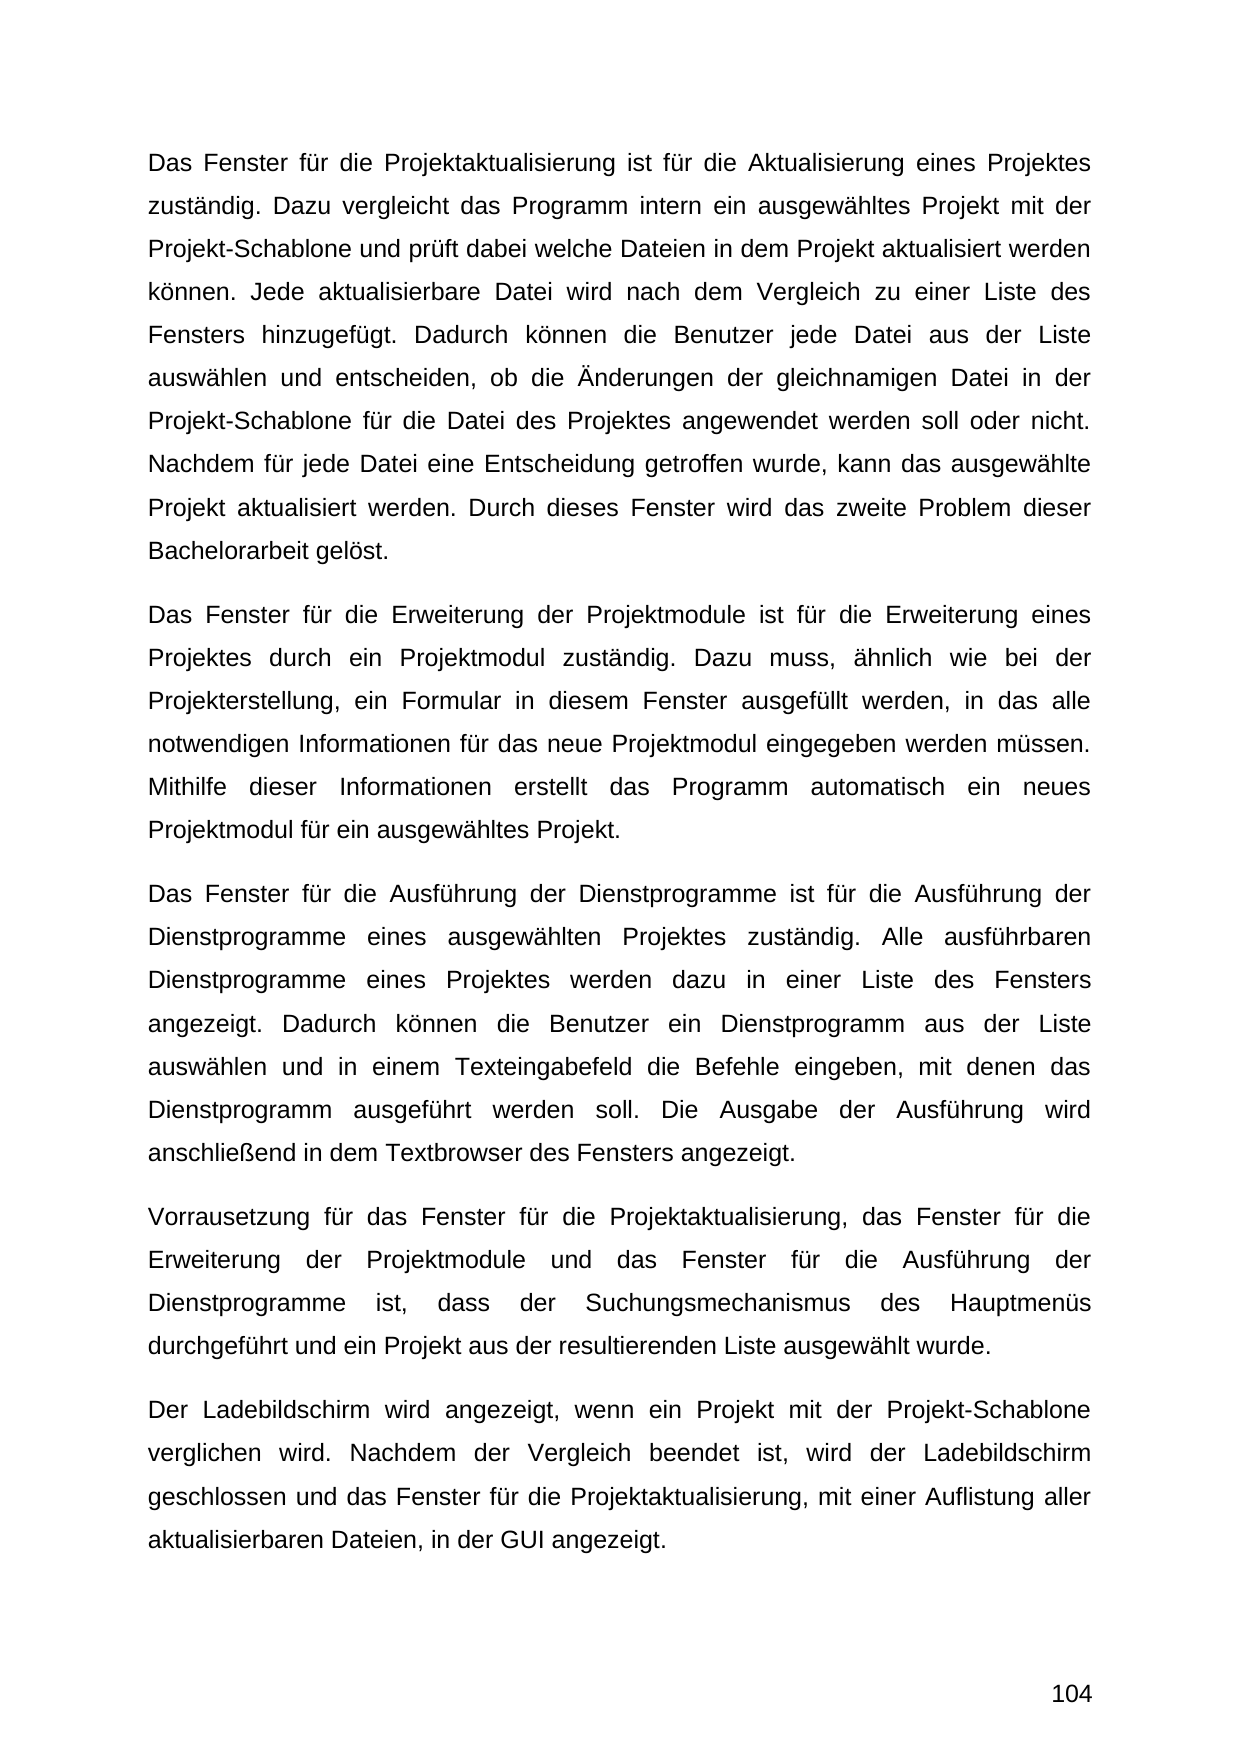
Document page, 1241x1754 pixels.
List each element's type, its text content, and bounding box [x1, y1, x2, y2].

text Der Ladebildschirm wird angezeigt, wenn ein Projekt mit der Projekt-Schablone verglichen wird. Nachdem der Vergleich beendet ist, wird der Ladebildschirm geschlossen und das Fenster für die Projektaktualisierung, mit einer Auflistung aller aktualisierbaren Dateien, in der GUI angezeigt. [148, 1395, 1093, 1553]
text Das Fenster für die Erweiterung der Projektmodule ist für die Erweiterung eines Projektes durch ein Projektmodul zuständig. Dazu muss, ähnlich wie bei der Projekterstellung, ein Formular in diesem Fenster ausgefüllt werden, in das alle notwendigen Informationen für das neue Projektmodul eingegeben werden müssen. Mithilfe dieser Informationen erstellt das Programm automatisch ein neues Projektmodul für ein ausgewähltes Projekt. [148, 600, 1093, 844]
text Das Fenster für die Projektaktualisierung ist für die Aktualisierung eines Projektes zuständig. Dazu vergleicht das Programm intern ein ausgewähltes Projekt mit der Projekt-Schablone und prüft dabei welche Dateien in dem Projekt aktualisiert werden können. Jede aktualisierbare Datei wird nach dem Vergleich zu einer Liste des Fensters hinzugefügt. Dadurch können die Benutzer jede Datei aus der Liste auswählen und entscheiden, ob die Änderungen der gleichnamigen Datei in der Projekt-Schablone für die Datei des Projektes angewendet werden soll oder nicht. Nachdem für jede Datei eine Entscheidung getroffen wurde, kann das ausgewählte Projekt aktualisiert werden. Durch dieses Fenster wird das zweite Problem dieser Bachelorarbeit gelöst. [148, 148, 1093, 564]
text Das Fenster für die Ausführung der Dienstprogramme ist für die Ausführung der Dienstprogramme eines ausgewählten Projektes zuständig. Alle ausführbaren Dienstprogramme eines Projektes werden dazu in einer Liste des Fensters angezeigt. Dadurch können die Benutzer ein Dienstprogramm aus der Liste auswählen und in einem Texteingabefeld die Befehle eingeben, mit denen das Dienstprogramm ausgeführt werden soll. Die Ausgabe der Ausführung wird anschließend in dem Textbrowser des Fensters angezeigt. [148, 879, 1093, 1167]
text Vorrausetzung für das Fenster für die Projektaktualisierung, das Fenster für die Erweiterung der Projektmodule und das Fenster für die Ausführung der Dienstprogramme ist, dass der Suchungsmechanismus des Hauptmenüs durchgeführt und ein Projekt aus der resultierenden Liste ausgewählt wurde. [148, 1202, 1093, 1360]
